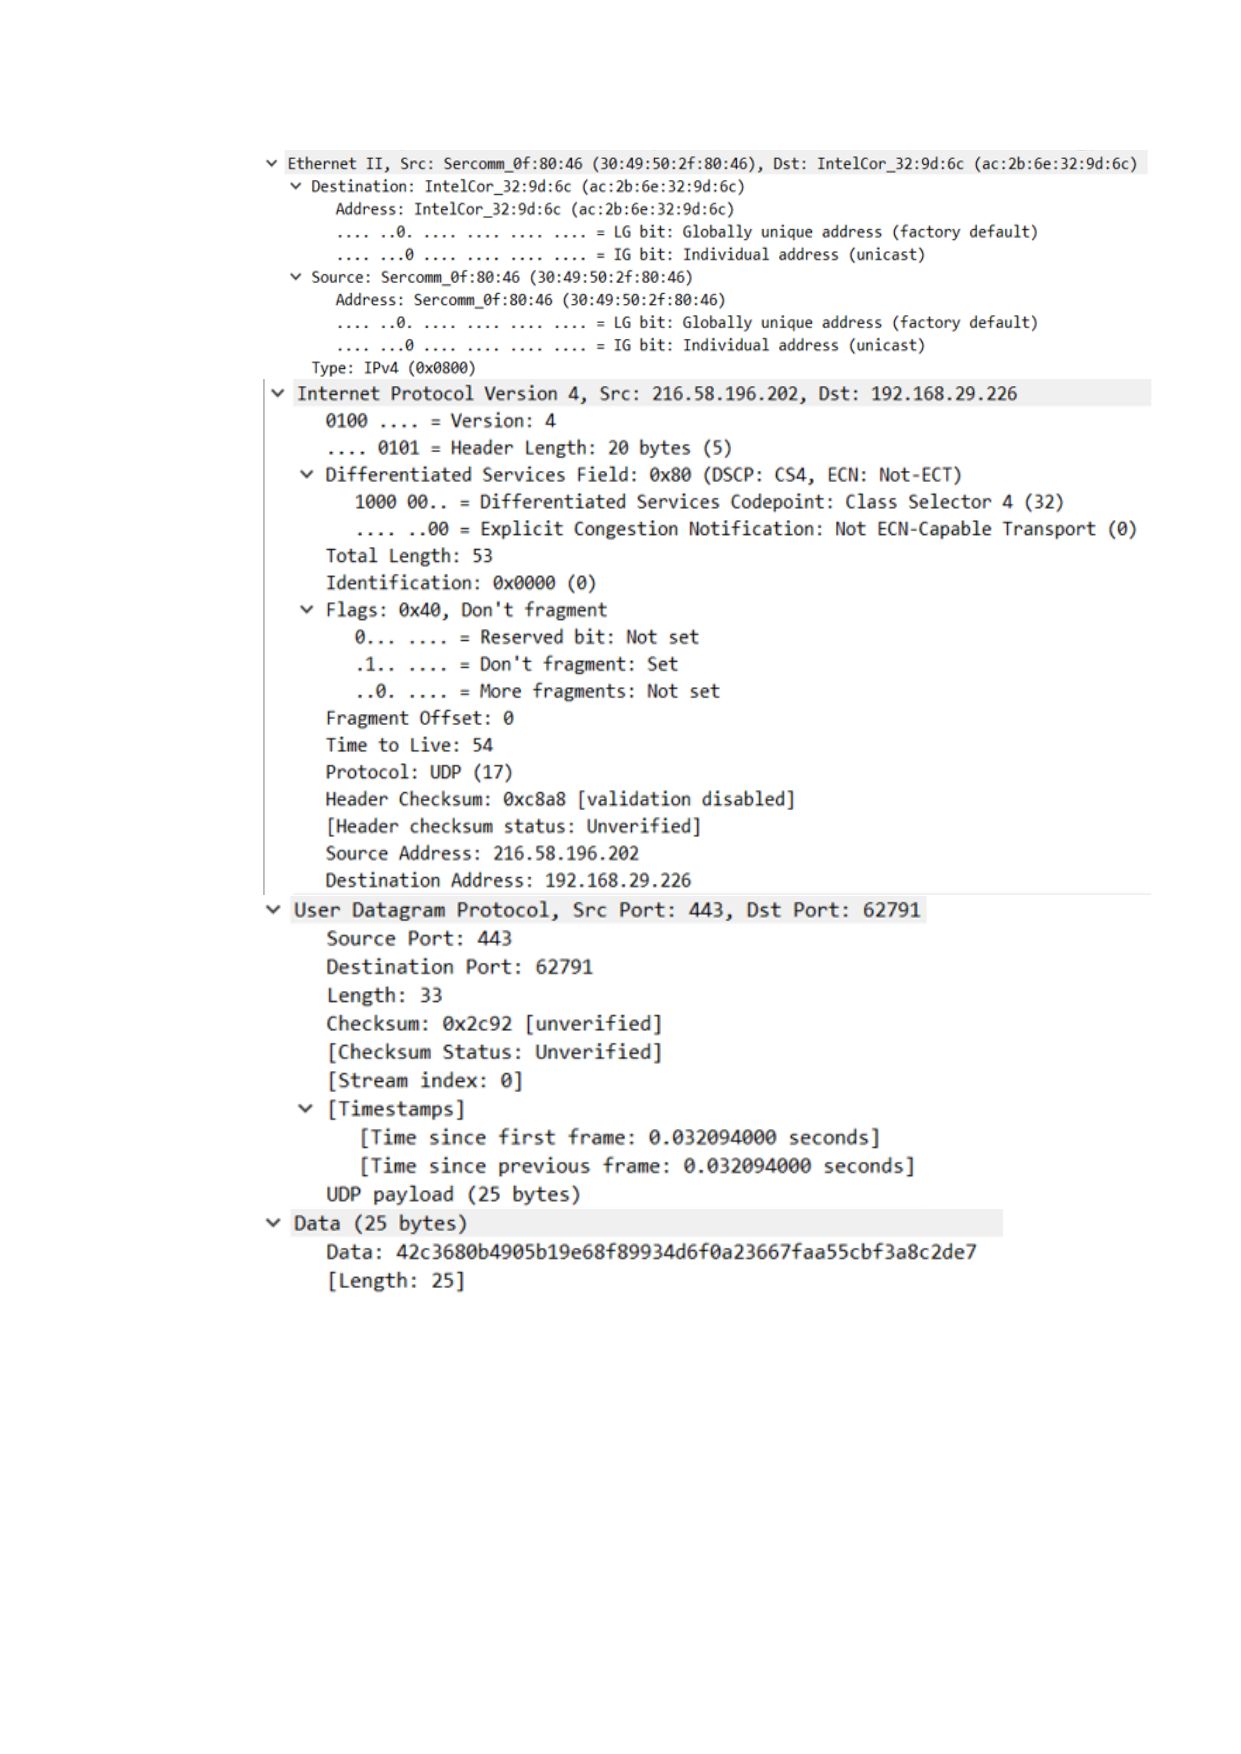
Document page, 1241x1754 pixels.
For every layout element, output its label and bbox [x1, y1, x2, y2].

picture [262, 379, 1152, 895]
picture [262, 896, 927, 1208]
picture [262, 1209, 1004, 1299]
picture [262, 150, 1148, 378]
